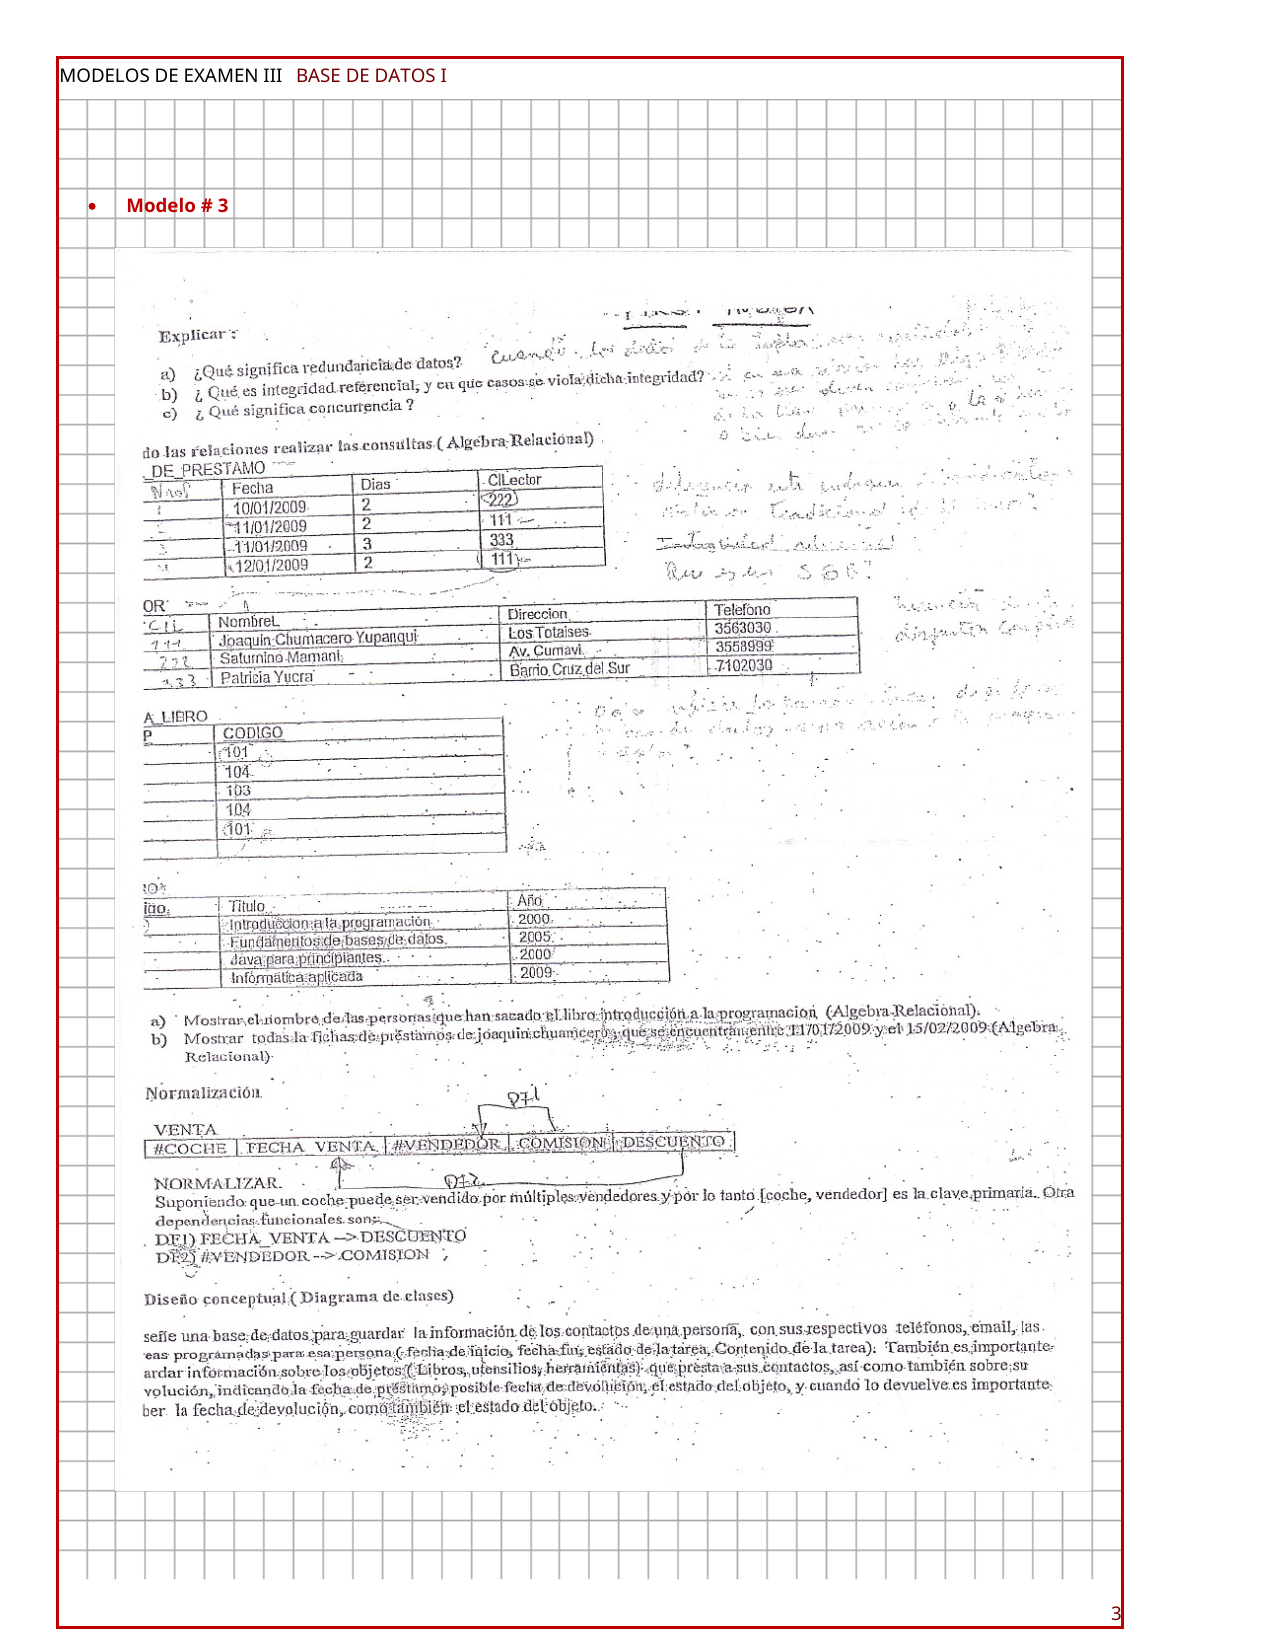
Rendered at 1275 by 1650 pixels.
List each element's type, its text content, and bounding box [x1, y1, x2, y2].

picture [59, 99, 1121, 1581]
list Modelo # 3 [89, 189, 1092, 219]
